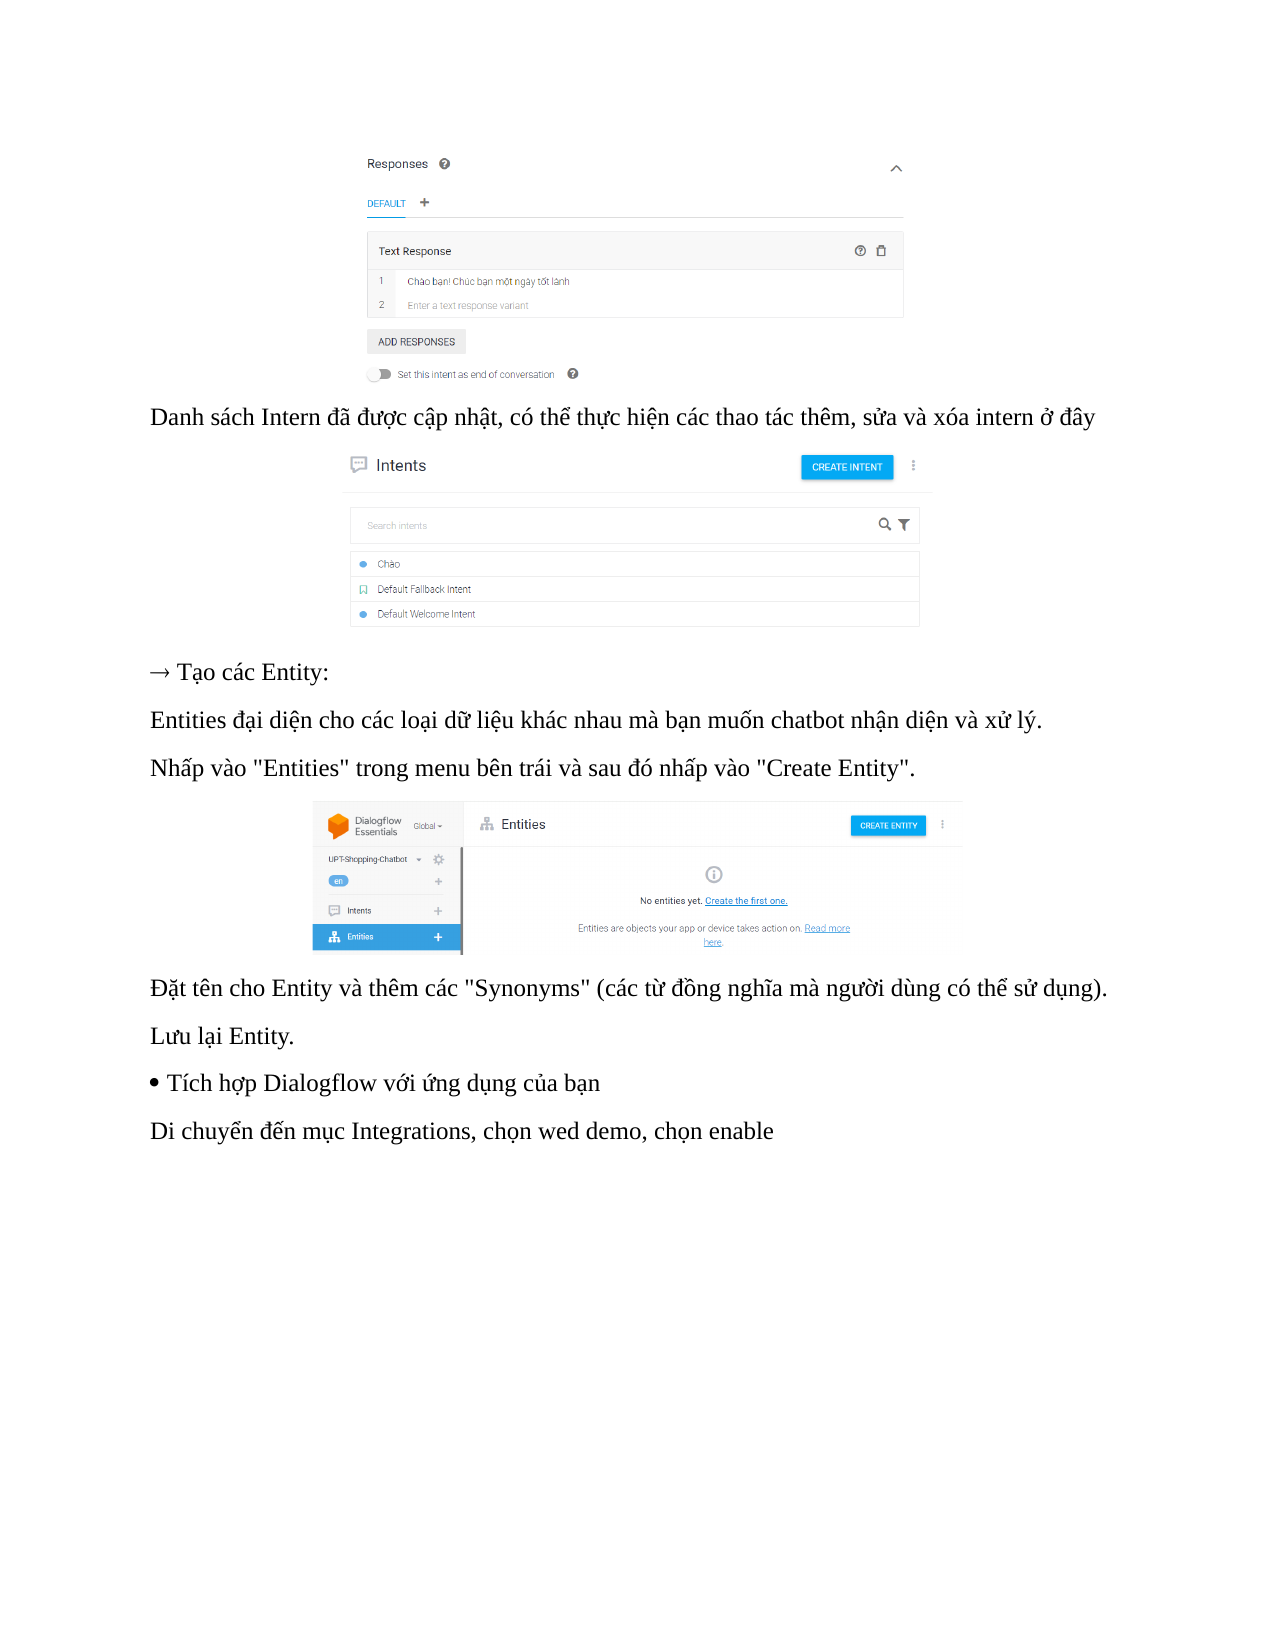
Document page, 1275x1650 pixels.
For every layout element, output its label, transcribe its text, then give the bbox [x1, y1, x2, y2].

text Danh sách Intern đã được cập nhật, có thể thực hiện các thao tác thêm, sửa và xóa intern ở đây [150, 402, 1125, 431]
text Đặt tên cho Entity và thêm các "Synonyms" (các từ đồng nghĩa mà người dùng có thể sử dụng). [150, 973, 1125, 1002]
text Nhấp vào "Entities" trong menu bên trái và sau đó nhấp vào "Create Entity". [150, 753, 1125, 781]
text Entities đại diện cho các loại dữ liệu khác nhau mà bạn muốn chatbot nhận diện và xử lý. [150, 705, 1125, 734]
text Tạo các Entity: [150, 657, 1125, 686]
picture [312, 800, 963, 955]
text Lưu lại Entity. [150, 1021, 1125, 1049]
text Tích hợp Dialogflow với ứng dụng của bạn [150, 1068, 1125, 1097]
picture [357, 150, 918, 384]
picture [342, 450, 933, 639]
text Di chuyển đến mục Integrations, chọn wed demo, chọn enable [150, 1116, 1125, 1145]
